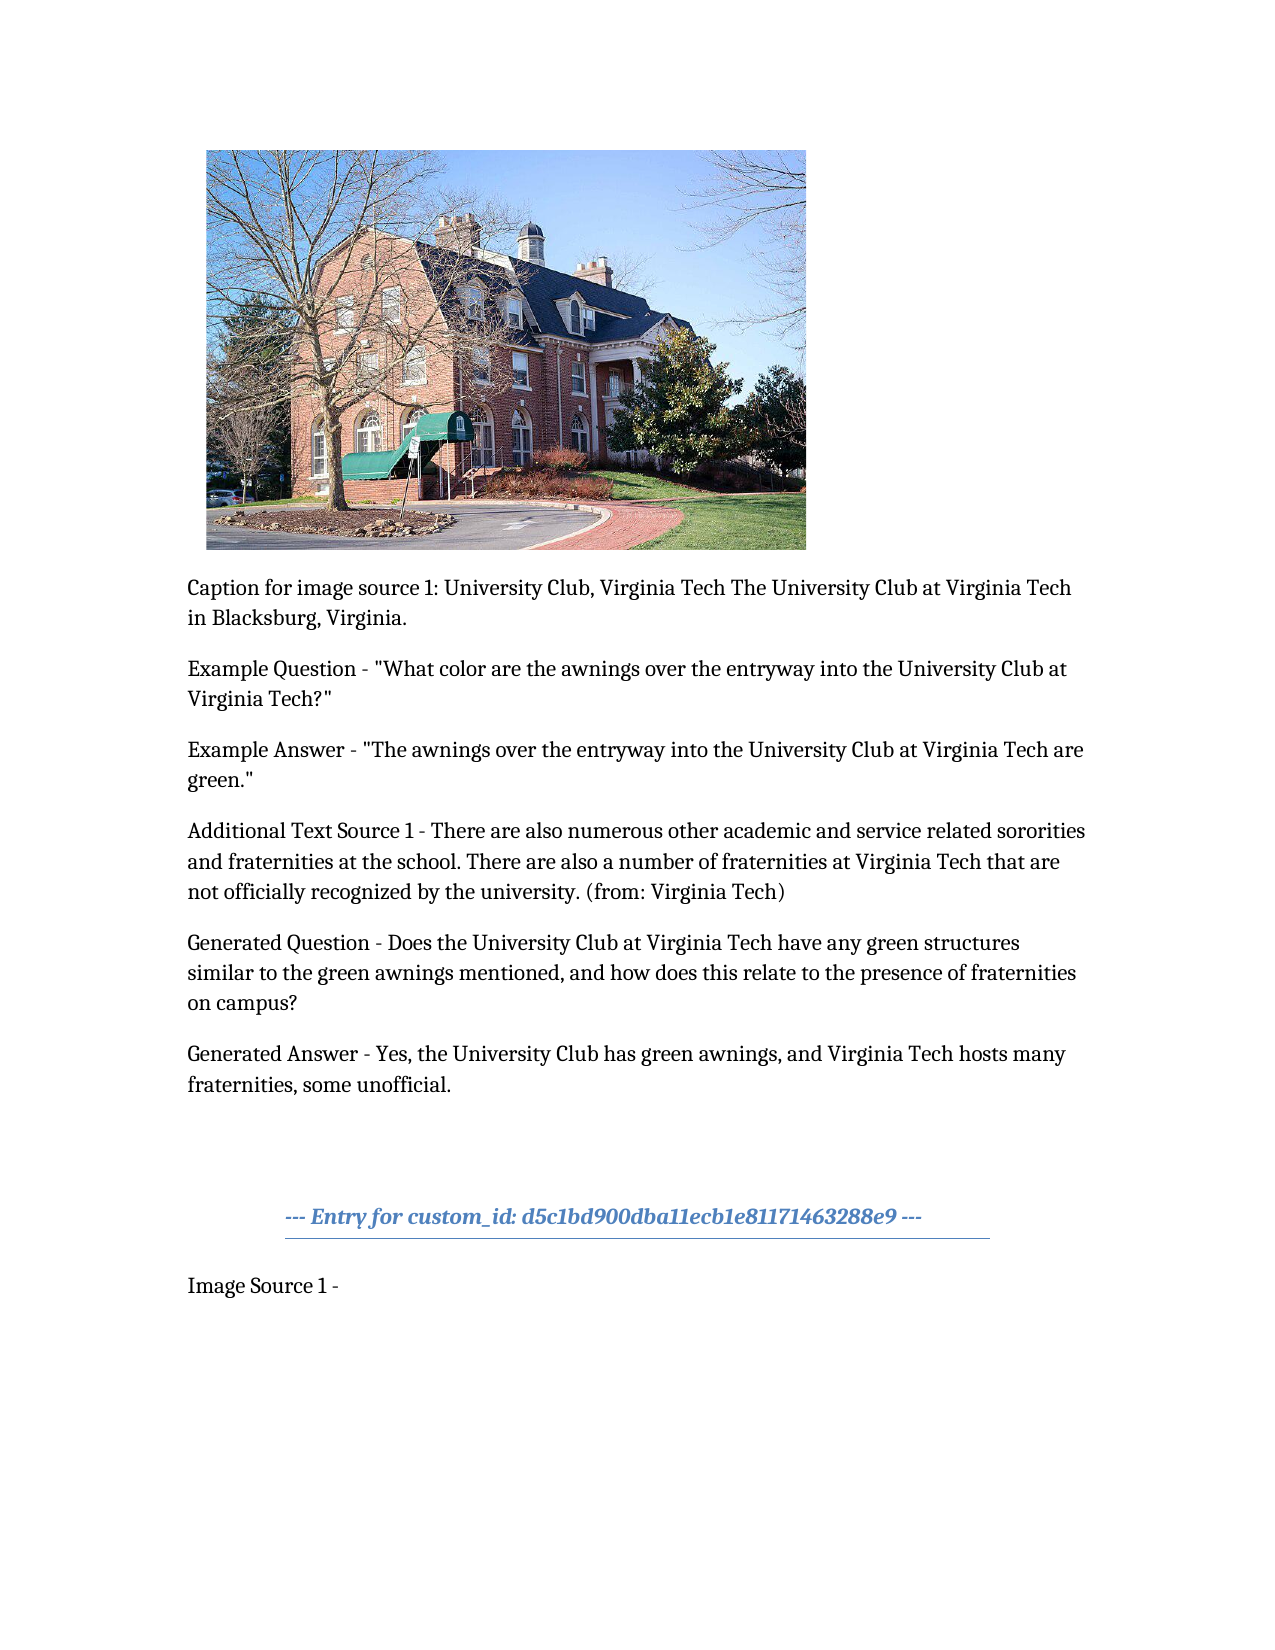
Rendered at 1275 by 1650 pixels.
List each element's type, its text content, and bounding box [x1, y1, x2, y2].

text Example Question - "What color are the awnings over the entryway into the University Club at Virginia Tech?" [187, 656, 1087, 712]
text Caption for image source 1: University Club, Virginia Tech The University Club at Virginia Tech in Blacksburg, Virginia. [187, 574, 1087, 631]
picture [206, 150, 807, 550]
text --- Entry for custom_id: d5c1bd900dba11ecb1e81171463288e9 --- [285, 1204, 990, 1238]
text Additional Text Source 1 - There are also numerous other academic and service related sororities and fraternities at the school. There are also a number of fraternities at Virginia Tech that are not officially recognized by the university. (from: Virginia Tech) [187, 818, 1087, 905]
text Generated Answer - Yes, the University Club has green awnings, and Virginia Tech hosts many fraternities, some unofficial. [187, 1041, 1087, 1098]
text Image Source 1 - [187, 1272, 1087, 1299]
text Example Answer - "The awnings over the entryway into the University Club at Virginia Tech are green." [187, 737, 1087, 793]
text Generated Question - Does the University Club at Virginia Tech have any green structures similar to the green awnings mentioned, and how does this relate to the presence of fraternities on campus? [187, 930, 1087, 1016]
